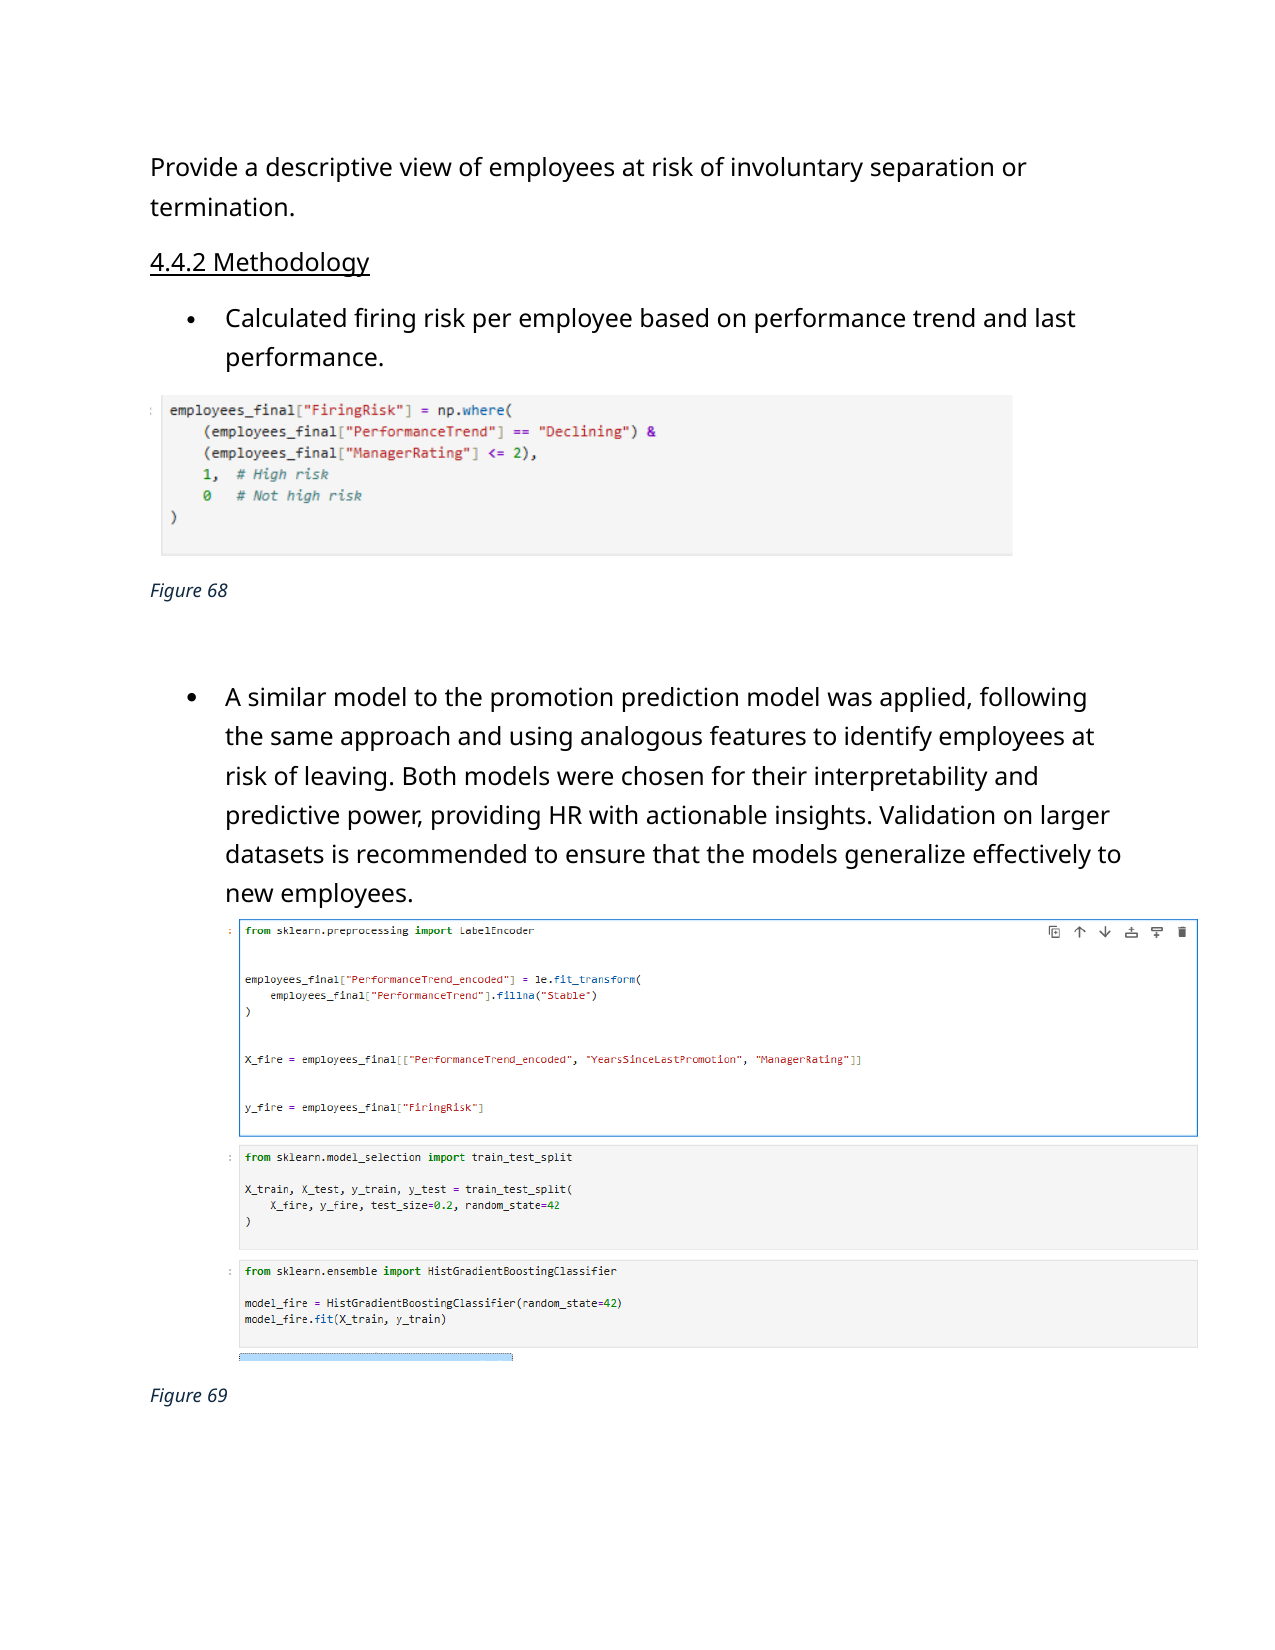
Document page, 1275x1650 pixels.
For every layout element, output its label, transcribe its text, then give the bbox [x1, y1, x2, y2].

text Figure 69 [150, 1383, 1125, 1408]
list Calculated firing risk per employee based on performance trend and last performance. [187, 301, 1125, 374]
text Figure 68 [150, 578, 1125, 603]
picture [225, 914, 1200, 1361]
text Provide a descriptive view of employees at risk of involuntary separation or termination. [150, 150, 1125, 223]
picture [150, 395, 1013, 556]
text 4.4.2 Methodology [150, 245, 1125, 279]
